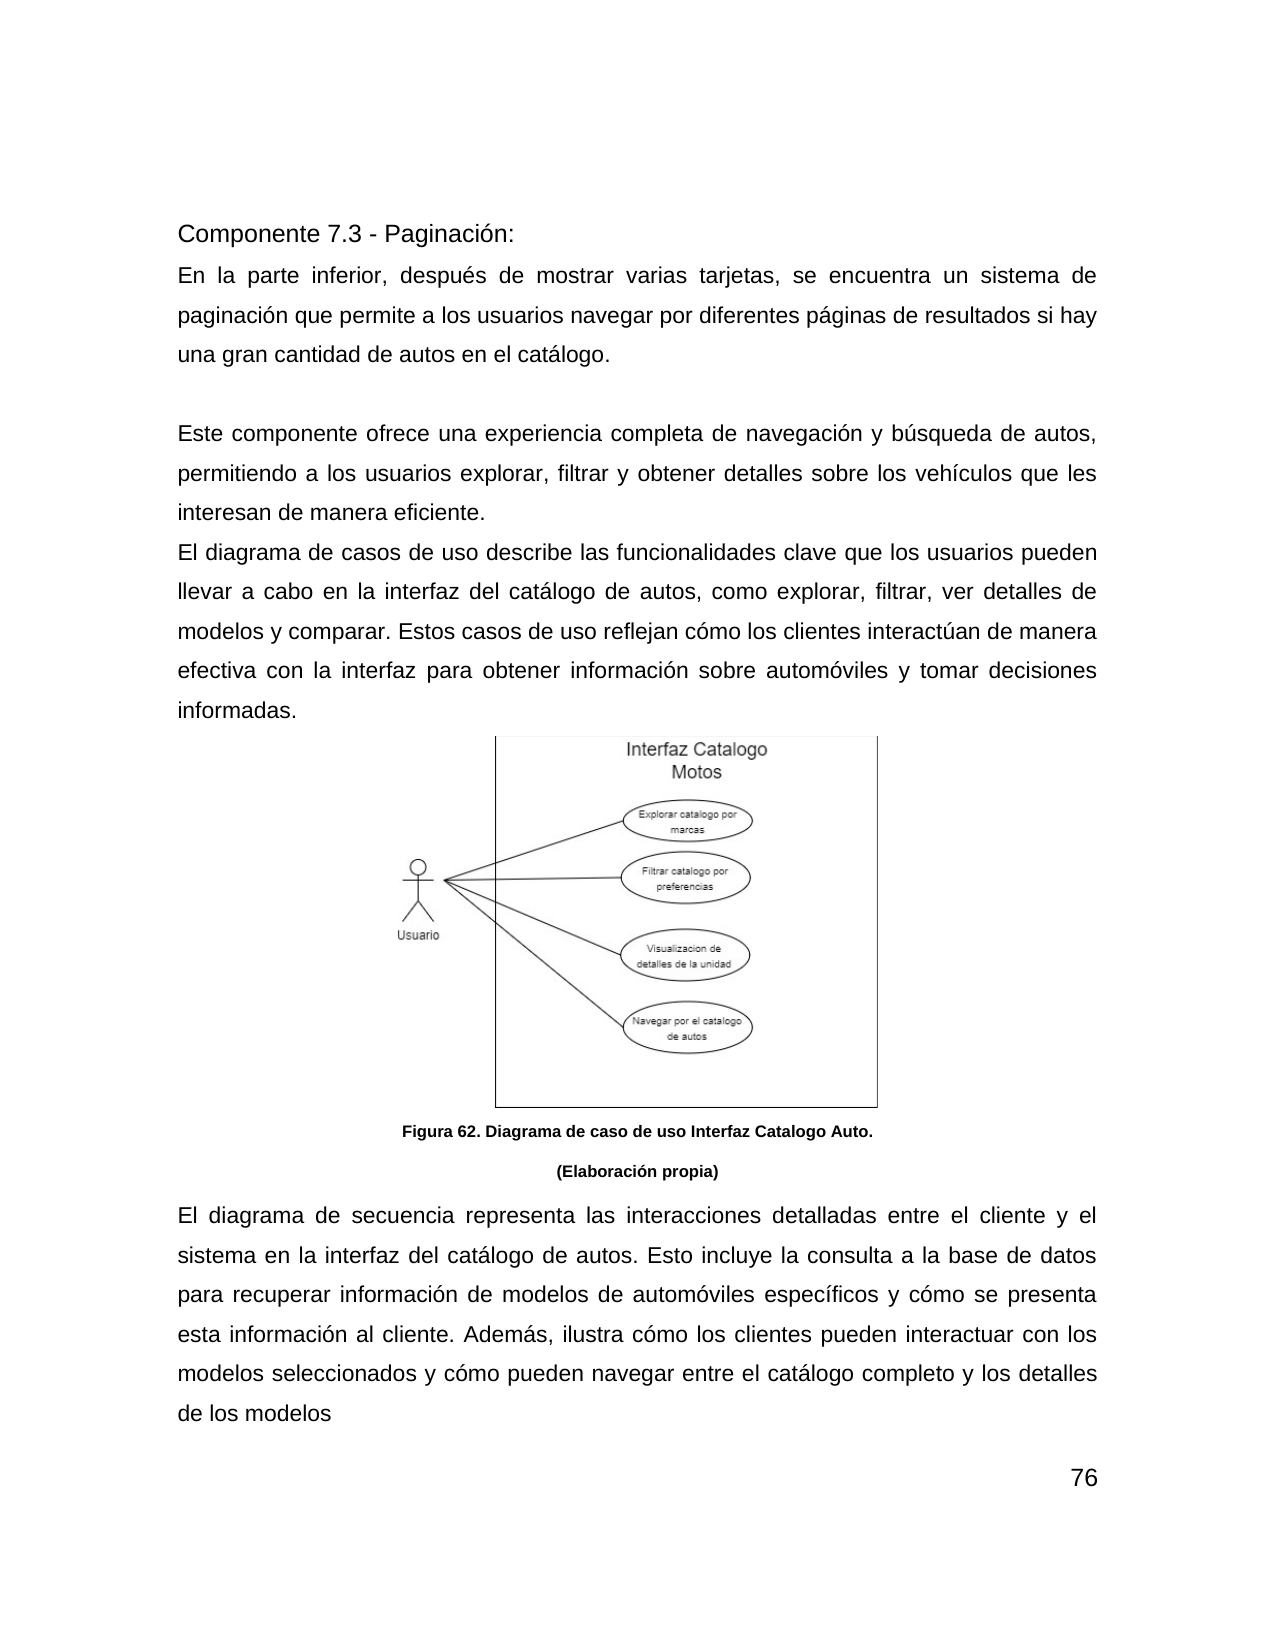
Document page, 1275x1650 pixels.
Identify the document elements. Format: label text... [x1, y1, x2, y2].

text (Elaboración propia) [177, 1162, 1098, 1181]
text Componente 7.3 - Paginación: [177, 219, 1098, 248]
text Figura 62. Diagrama de caso de uso Interfaz Catalogo Auto. [177, 1122, 1098, 1141]
text El diagrama de casos de uso describe las funcionalidades clave que los usuarios pueden llevar a cabo en la interfaz del catálogo de autos, como explorar, filtrar, ver detalles de modelos y comparar. Estos casos de uso reflejan cómo los clientes interactúan de manera efectiva con la interfaz para obtener información sobre automóviles y tomar decisiones informadas. [177, 539, 1098, 723]
text En la parte inferior, después de mostrar varias tarjetas, se encuentra un sistema de paginación que permite a los usuarios navegar por diferentes páginas de resultados si hay una gran cantidad de autos en el catálogo. [177, 262, 1098, 368]
text El diagrama de secuencia representa las interacciones detalladas entre el cliente y el sistema en la interfaz del catálogo de autos. Esto incluye la consulta a la base de datos para recuperar información de modelos de automóviles específicos y cómo se presenta esta información al cliente. Además, ilustra cómo los clientes pueden interactuar con los modelos seleccionados y cómo pueden navegar entre el catálogo completo y los detalles de los modelos [177, 1202, 1098, 1426]
text Este componente ofrece una experiencia completa de navegación y búsqueda de autos, permitiendo a los usuarios explorar, filtrar y obtener detalles sobre los vehículos que les interesan de manera eficiente. [177, 420, 1098, 526]
picture [397, 736, 878, 1108]
